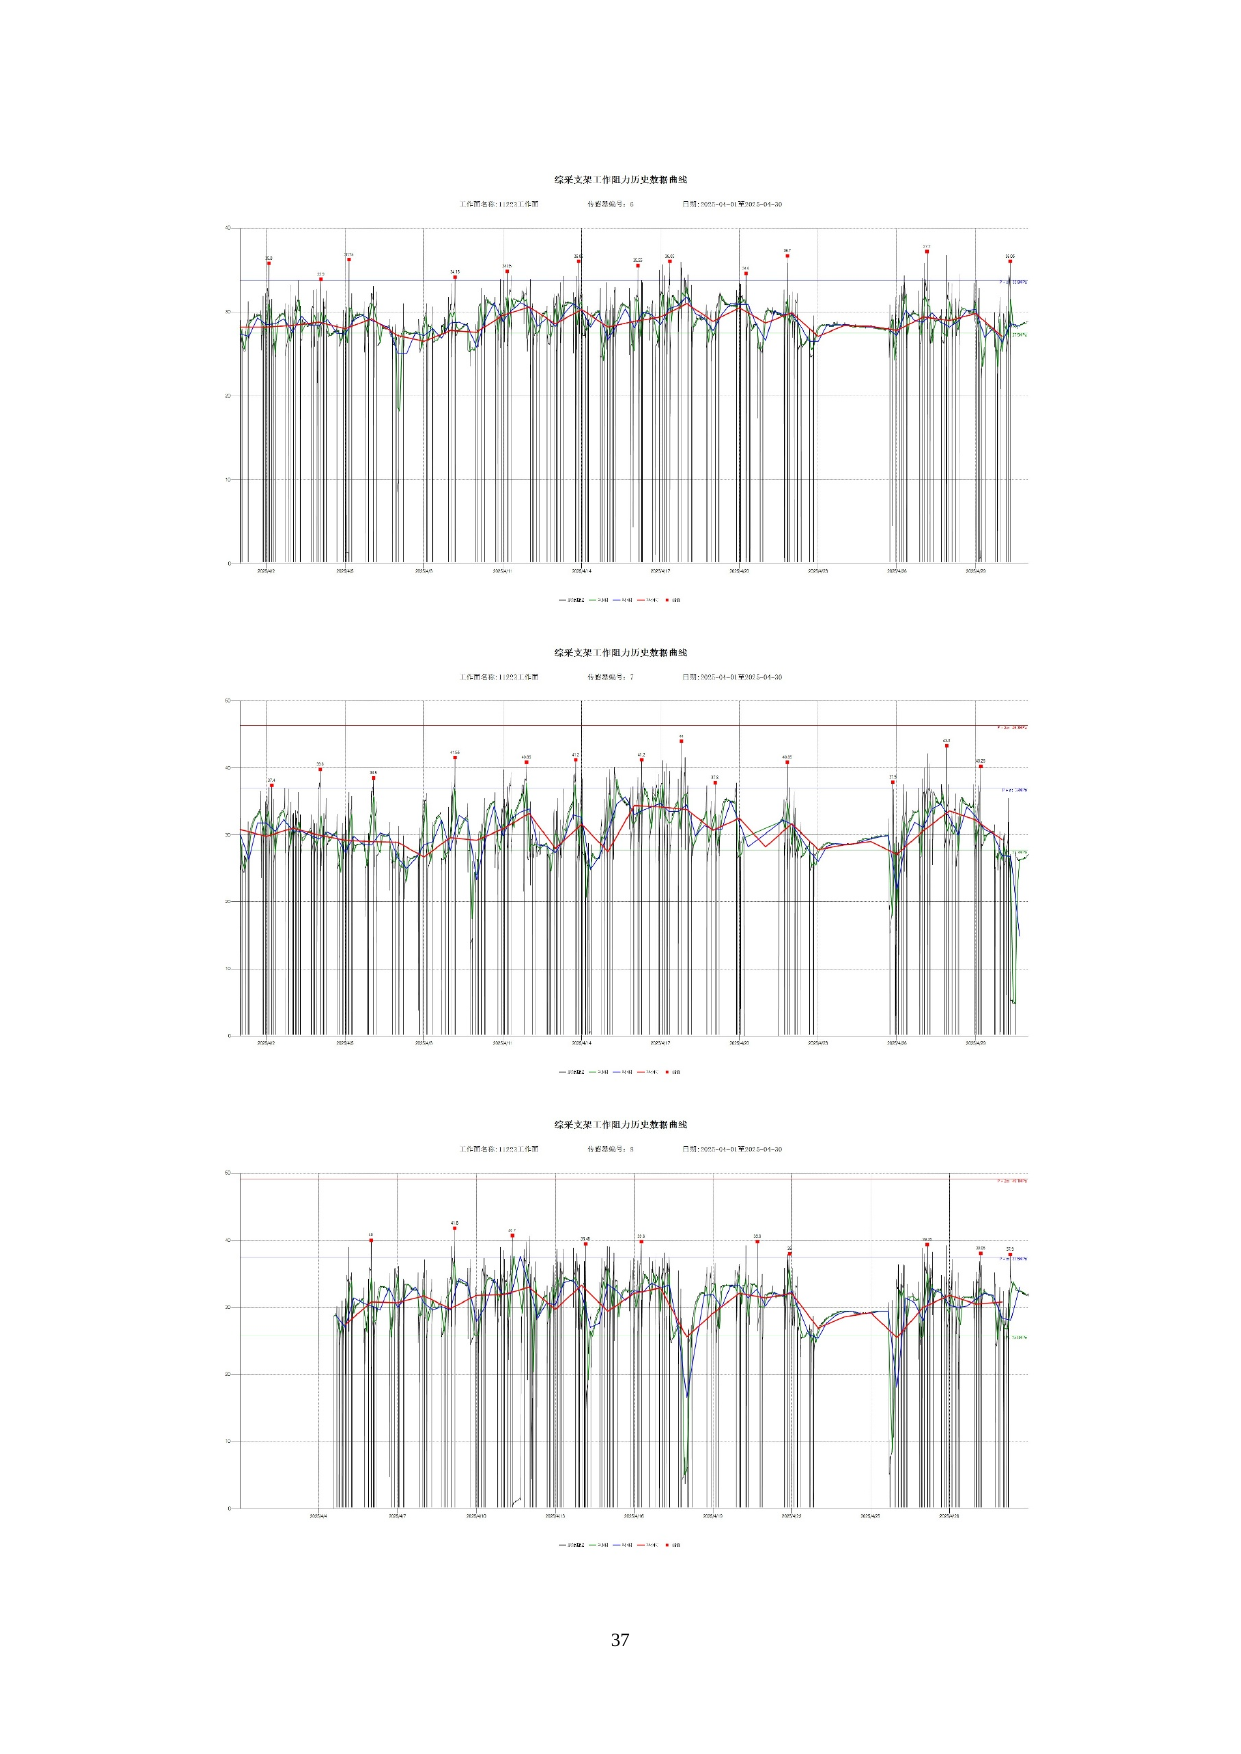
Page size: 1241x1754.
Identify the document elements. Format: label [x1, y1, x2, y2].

picture [187, 162, 1053, 618]
picture [187, 1106, 1053, 1563]
picture [187, 634, 1053, 1090]
